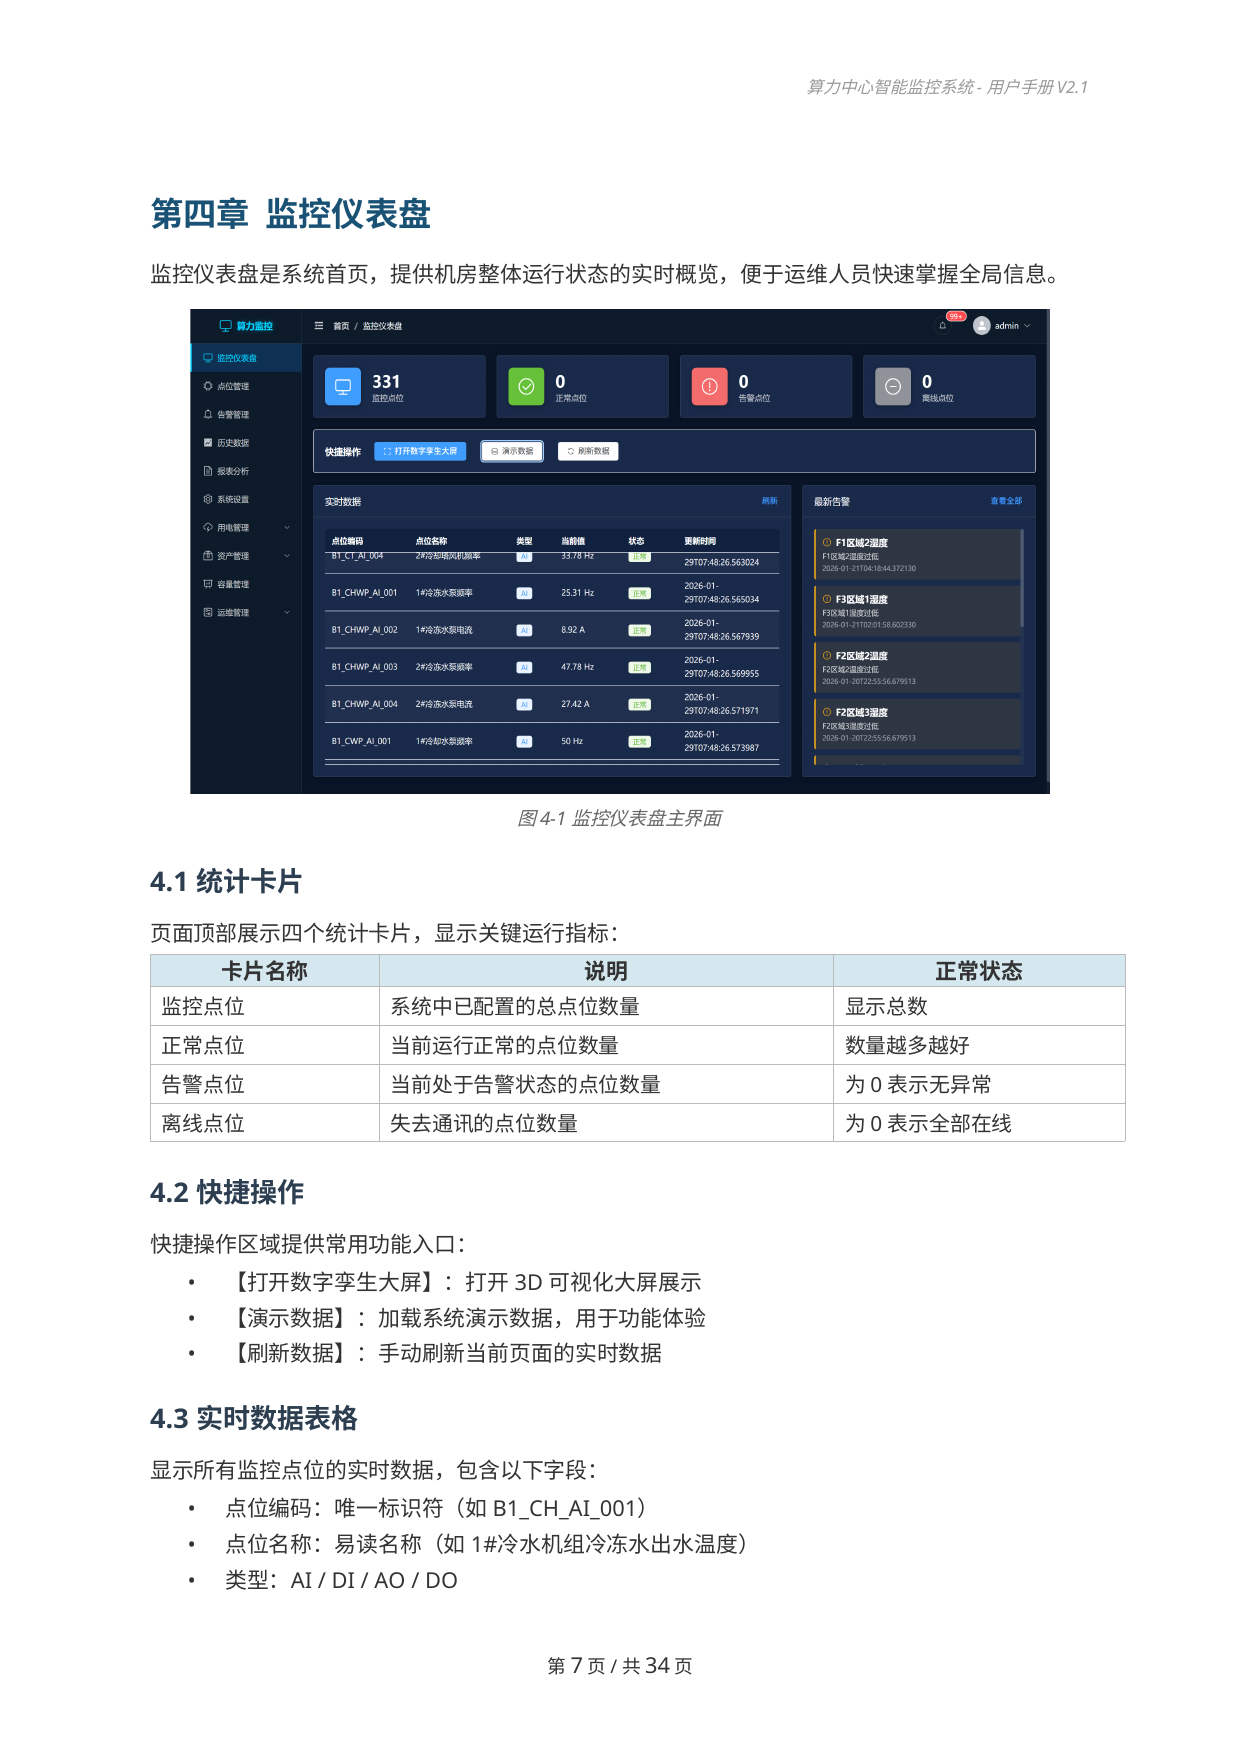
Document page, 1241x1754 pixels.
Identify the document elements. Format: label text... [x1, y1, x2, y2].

table_cell 为 0 表示全部在线 [834, 1104, 1125, 1141]
table_header 卡片名称 [151, 955, 379, 986]
table_cell 系统中已配置的总点位数量 [380, 987, 833, 1025]
table_cell 监控点位 [151, 987, 379, 1025]
list 点位名称：易读名称（如 1#冷水机组冷冻水出水温度） [187, 1527, 1090, 1559]
table_cell 告警点位 [151, 1065, 379, 1102]
subtitle 4.1 统计卡片 [150, 860, 1090, 899]
table_cell 当前运行正常的点位数量 [380, 1026, 833, 1063]
text 快捷操作区域提供常用功能入口： [150, 1227, 1090, 1258]
subtitle 4.2 快捷操作 [150, 1171, 1090, 1210]
text 图 4-1 监控仪表盘主界面 [150, 804, 1090, 831]
list 【打开数字孪生大屏】：打开 3D 可视化大屏展示 [187, 1264, 1090, 1296]
subtitle 第四章 监控仪表盘 [150, 187, 1090, 236]
table_cell 正常点位 [151, 1026, 379, 1063]
table_cell 离线点位 [151, 1104, 379, 1141]
text 页面顶部展示四个统计卡片，显示关键运行指标： [150, 916, 1090, 948]
table_cell 数量越多越好 [834, 1026, 1125, 1063]
table_header 正常状态 [834, 955, 1125, 986]
list 【刷新数据】：手动刷新当前页面的实时数据 [187, 1336, 1090, 1368]
text 显示所有监控点位的实时数据，包含以下字段： [150, 1453, 1090, 1485]
list 点位编码：唯一标识符（如 B1_CH_AI_001） [187, 1491, 1090, 1523]
table_header 说明 [380, 955, 833, 986]
text 监控仪表盘是系统首页，提供机房整体运行状态的实时概览，便于运维人员快速掌握全局信息。 [150, 257, 1090, 288]
table_cell 失去通讯的点位数量 [380, 1104, 833, 1141]
picture [190, 309, 1050, 794]
table_cell 为 0 表示无异常 [834, 1065, 1125, 1102]
list 【演示数据】：加载系统演示数据，用于功能体验 [187, 1301, 1090, 1332]
subtitle 4.3 实时数据表格 [150, 1397, 1090, 1437]
table_cell 当前处于告警状态的点位数量 [380, 1065, 833, 1102]
list 类型：AI / DI / AO / DO [187, 1563, 1090, 1595]
table_cell 显示总数 [834, 987, 1125, 1025]
